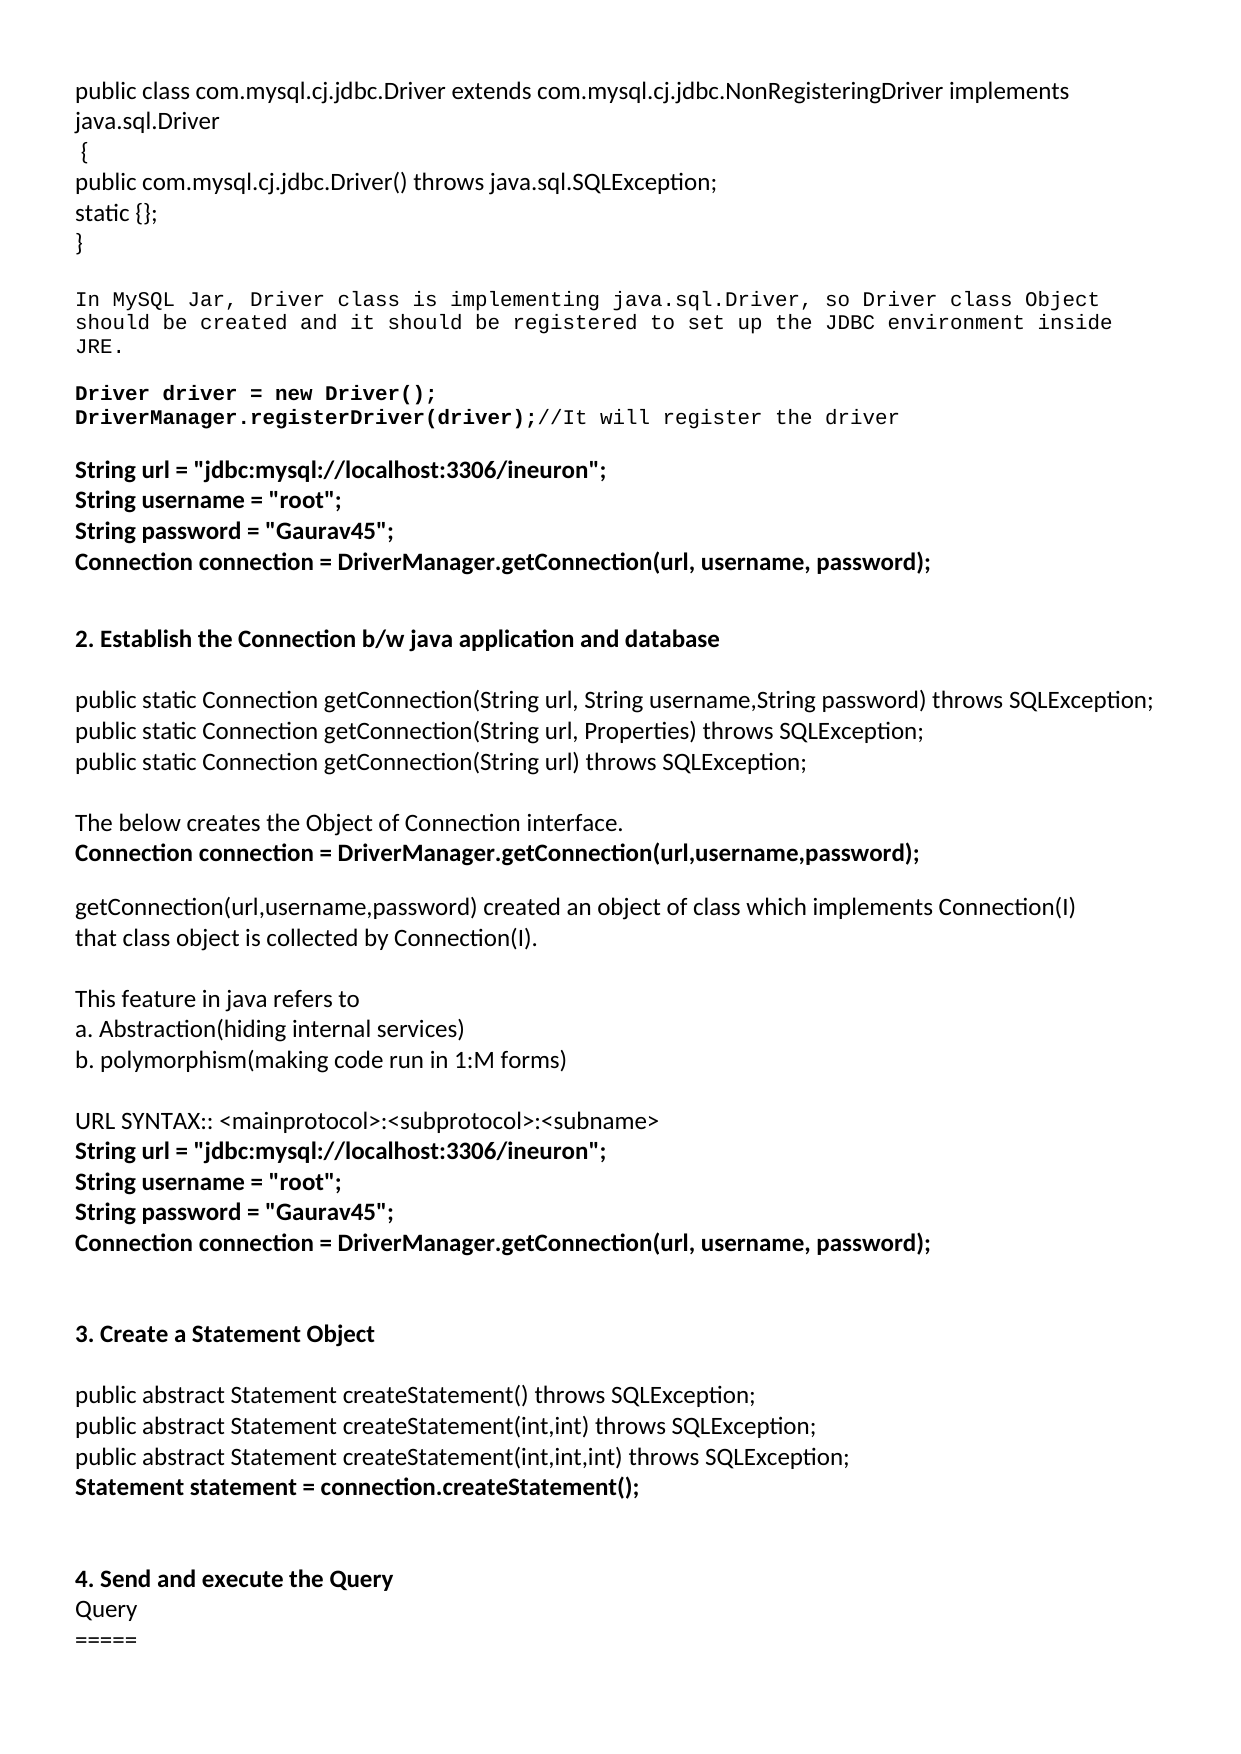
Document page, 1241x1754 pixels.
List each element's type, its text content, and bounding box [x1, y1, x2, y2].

text ===== [75, 1624, 1165, 1654]
text getConnection(url,username,password) created an object of class which implements Connection(I) [75, 891, 1165, 922]
text public abstract Statement createStatement(int,int,int) throws SQLException; [75, 1441, 1165, 1471]
text Connection connection = DriverManager.getConnection(url, username, password); [75, 546, 1165, 576]
text Connection connection = DriverManager.getConnection(url, username, password); [75, 1227, 1165, 1258]
text b. polymorphism(making code run in 1:M forms) [75, 1044, 1165, 1074]
text Connection connection = DriverManager.getConnection(url,username,password); [75, 837, 1165, 868]
text public abstract Statement createStatement(int,int) throws SQLException; [75, 1410, 1165, 1441]
text This feature in java refers to [75, 983, 1165, 1013]
text static {}; [75, 197, 1165, 228]
text String url = "jdbc:mysql://localhost:3306/ineuron"; [75, 454, 1165, 485]
text Driver driver = new Driver(); [75, 383, 1165, 407]
text String password = "Gaurav45"; [75, 1197, 1165, 1227]
text public static Connection getConnection(String url) throws SQLException; [75, 746, 1165, 776]
text String url = "jdbc:mysql://localhost:3306/ineuron"; [75, 1136, 1165, 1166]
text 4. Send and execute the Query [75, 1563, 1165, 1593]
text 3. Create a Statement Object [75, 1319, 1165, 1349]
text 2. Establish the Connection b/w java application and database [75, 623, 1165, 654]
text Statement statement = connection.createStatement(); [75, 1471, 1165, 1502]
text { [75, 136, 1165, 167]
text a. Abstraction(hiding internal services) [75, 1013, 1165, 1044]
text } [75, 228, 1165, 258]
text public static Connection getConnection(String url, Properties) throws SQLException; [75, 715, 1165, 746]
text DriverManager.registerDriver(driver);//It will register the driver [75, 407, 1165, 431]
text public abstract Statement createStatement() throws SQLException; [75, 1380, 1165, 1410]
text public static Connection getConnection(String url, String username,String password) throws SQLException; [75, 684, 1165, 715]
text In MySQL Jar, Driver class is implementing java.sql.Driver, so Driver class Object should be created and it should be registered to set up the JDBC environment inside JRE. [75, 289, 1165, 359]
text public com.mysql.cj.jdbc.Driver() throws java.sql.SQLException; [75, 167, 1165, 197]
text String password = "Gaurav45"; [75, 515, 1165, 546]
text The below creates the Object of Connection interface. [75, 807, 1165, 837]
text public class com.mysql.cj.jdbc.Driver extends com.mysql.cj.jdbc.NonRegisteringDriver implements java.sql.Driver [75, 75, 1165, 136]
text Query [75, 1593, 1165, 1624]
text that class object is collected by Connection(I). [75, 922, 1165, 952]
text String username = "root"; [75, 485, 1165, 515]
text URL SYNTAX:: <mainprotocol>:<subprotocol>:<subname> [75, 1105, 1165, 1136]
text String username = "root"; [75, 1166, 1165, 1197]
